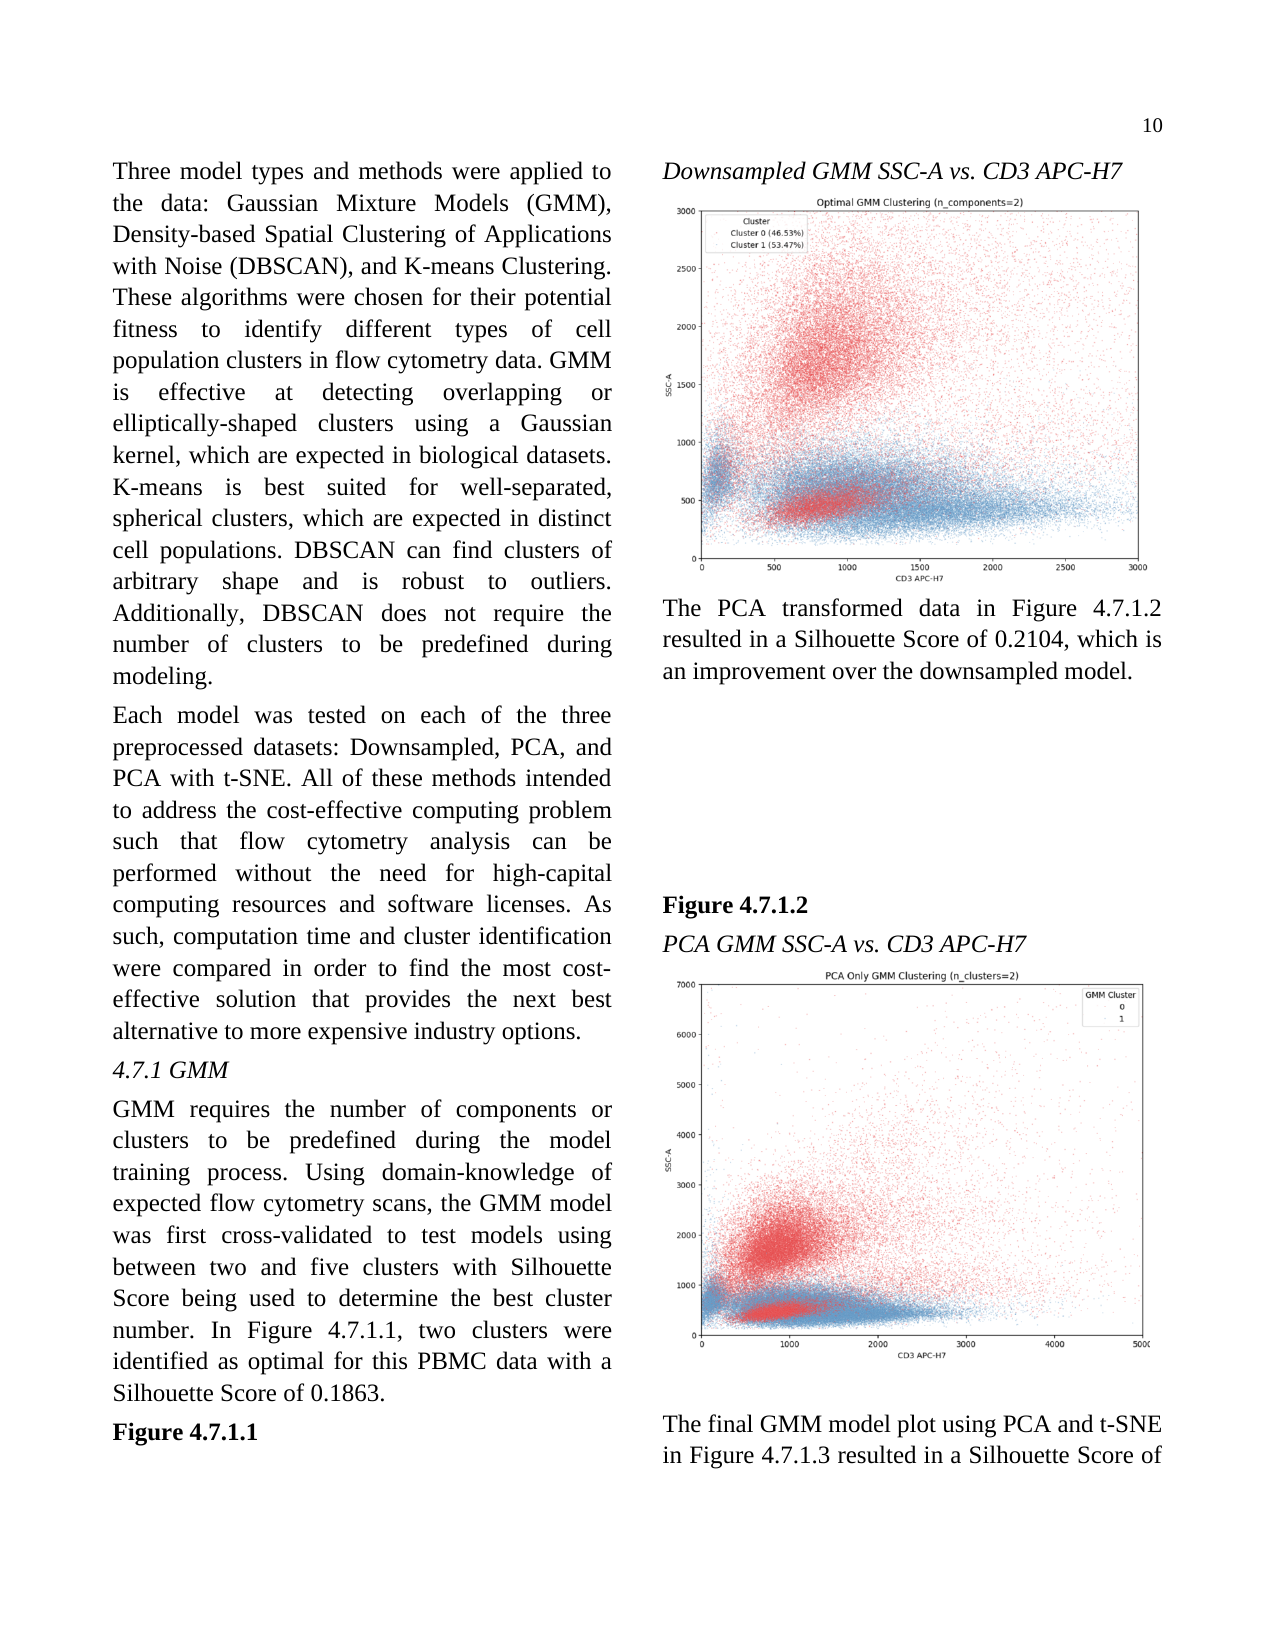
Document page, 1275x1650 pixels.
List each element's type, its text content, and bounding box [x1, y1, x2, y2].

picture [662, 195, 1150, 583]
text GMM requires the number of components or clusters to be predefined during the model training process. Using domain-knowledge of expected flow cytometry scans, the GMM model was first cross-validated to test models using between two and five clusters with Silhouette Score being used to determine the best cluster number. In Figure 4.7.1.1, two clusters were identified as optimal for this PBMC data with a Silhouette Score of 0.1863. [112, 1094, 612, 1407]
text PCA GMM SSC-A vs. CD3 APC-H7 [662, 929, 1162, 958]
text Each model was tested on each of the three preprocessed datasets: Downsampled, PCA, and PCA with t-SNE. All of these methods intended to address the cost-effective computing problem such that flow cytometry analysis can be performed without the need for high-capital computing resources and software licenses. As such, computation time and cluster identification were compared in order to find the most cost-effective solution that provides the next best alternative to more expensive industry options. [112, 700, 612, 1044]
text Downsampled GMM SSC-A vs. CD3 APC-H7 [662, 156, 1162, 185]
text 4.7.1 GMM [112, 1055, 612, 1083]
text Figure 4.7.1.2 [662, 890, 1162, 919]
picture [662, 968, 1150, 1360]
text Figure 4.7.1.1 [112, 1417, 612, 1446]
text The PCA transformed data in Figure 4.7.1.2 resulted in a Silhouette Score of 0.2104, which is an improvement over the downsampled model. [662, 593, 1162, 685]
text Three model types and methods were applied to the data: Gaussian Mixture Models (GMM), Density-based Spatial Clustering of Applications with Noise (DBSCAN), and K-means Clustering. These algorithms were chosen for their potential fitness to identify different types of cell population clusters in flow cytometry data. GMM is effective at detecting overlapping or elliptically-shaped clusters using a Gaussian kernel, which are expected in biological datasets. K-means is best suited for well-separated, spherical clusters, which are expected in distinct cell populations. DBSCAN can find clusters of arbitrary shape and is robust to outliers. Additionally, DBSCAN does not require the number of clusters to be predefined during modeling. [112, 156, 612, 690]
